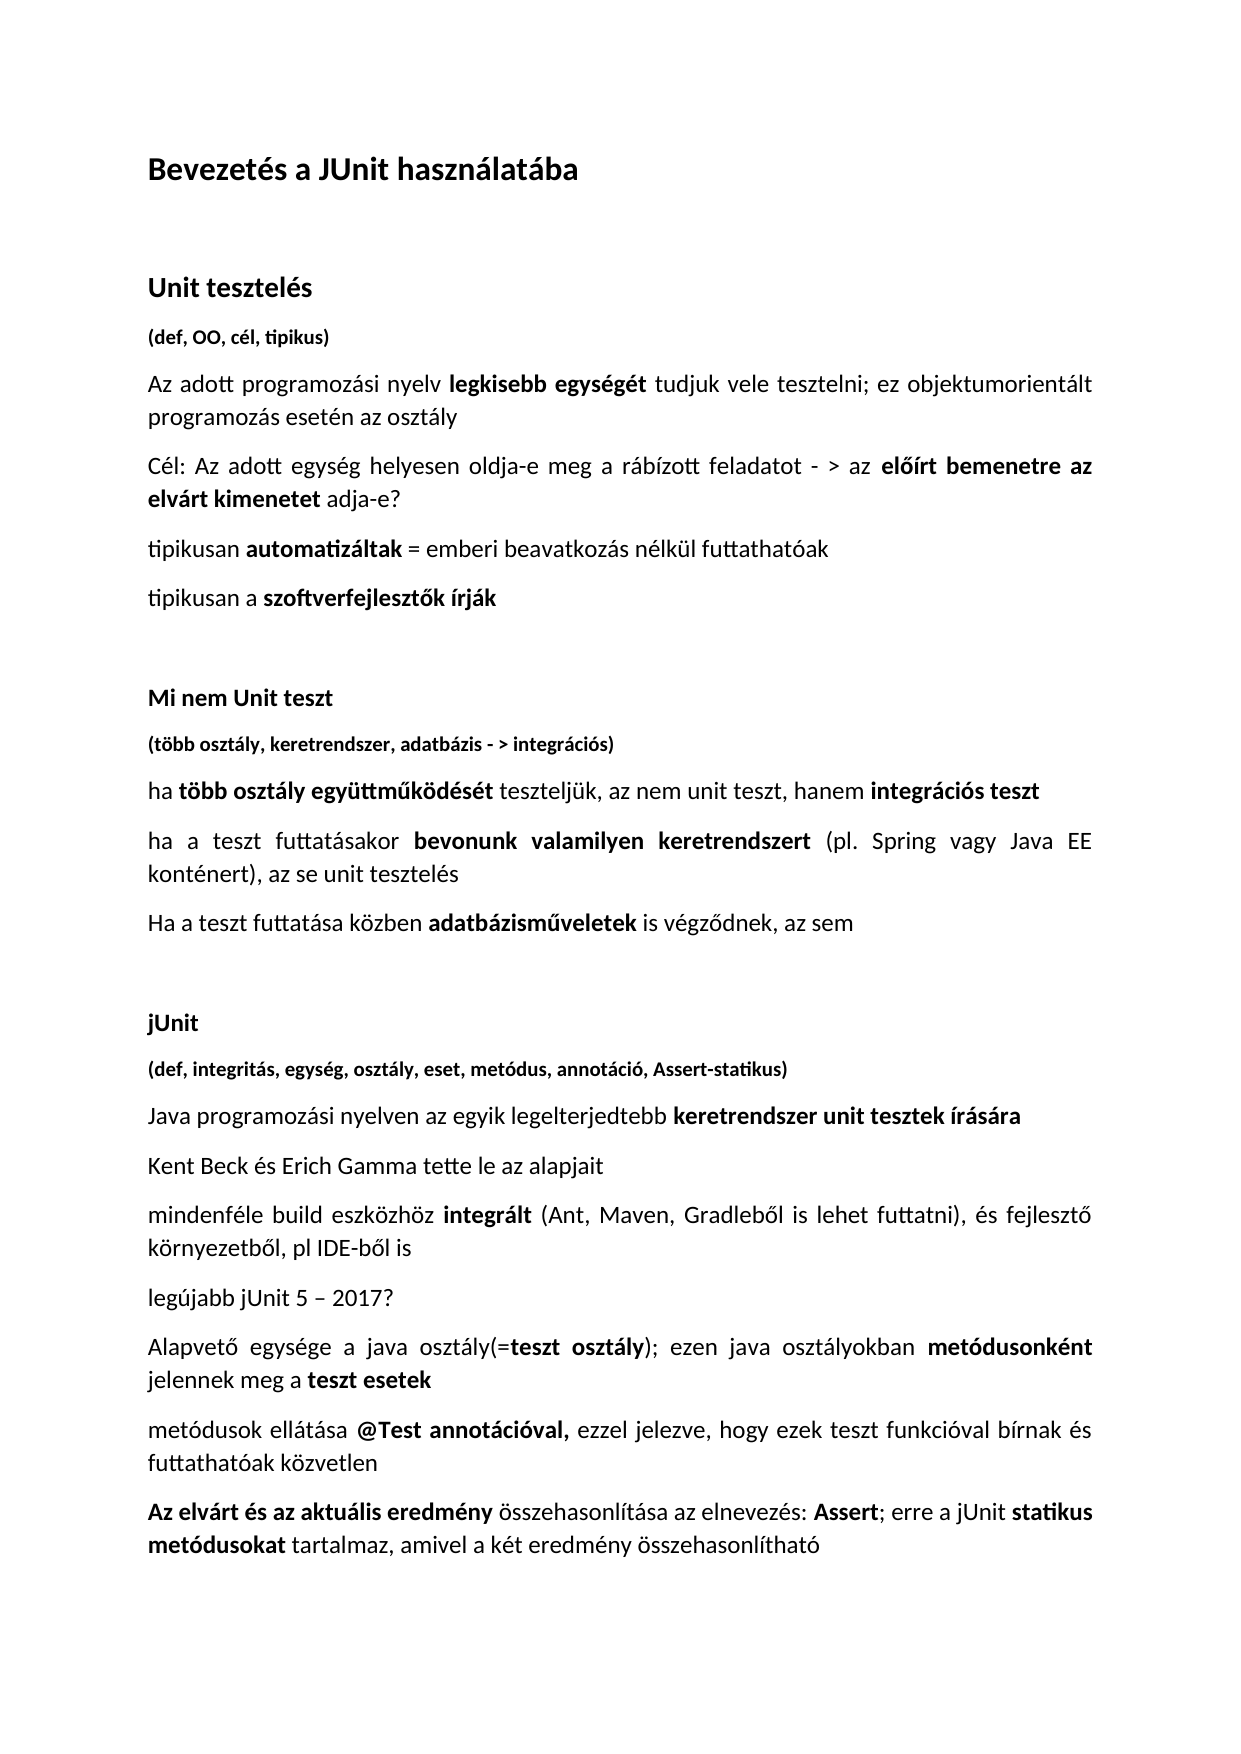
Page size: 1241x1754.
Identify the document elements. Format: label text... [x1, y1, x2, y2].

text metódusok ellátása @Test annotációval, ezzel jelezve, hogy ezek teszt funkcióval bírnak és futtathatóak közvetlen [148, 1414, 1093, 1477]
text Az elvárt és az aktuális eredmény összehasonlítása az elnevezés: Assert; erre a jUnit statikus metódusokat tartalmaz, amivel a két eredmény összehasonlítható [148, 1497, 1093, 1560]
text (def, OO, cél, tipikus) [148, 324, 1093, 349]
text Unit tesztelés [148, 269, 1093, 304]
text (több osztály, keretrendszer, adatbázis - > integrációs) [148, 731, 1093, 757]
text jUnit [148, 1007, 1093, 1037]
text Bevezetés a JUnit használatába [148, 148, 1093, 188]
text Kent Beck és Erich Gamma tette le az alapjait [148, 1150, 1093, 1180]
text tipikusan a szoftverfejlesztők írják [148, 583, 1093, 613]
text ha több osztály együttműködését teszteljük, az nem unit teszt, hanem integrációs teszt [148, 775, 1093, 806]
text Ha a teszt futtatása közben adatbázisműveletek is végződnek, az sem [148, 907, 1093, 938]
text Java programozási nyelven az egyik legelterjedtebb keretrendszer unit tesztek írására [148, 1100, 1093, 1131]
text mindenféle build eszközhöz integrált (Ant, Maven, Gradleből is lehet futtatni), és fejlesztő környezetből, pl IDE-ből is [148, 1199, 1093, 1263]
text Alapvető egysége a java osztály(=teszt osztály); ezen java osztályokban metódusonként jelennek meg a teszt esetek [148, 1332, 1093, 1395]
text Mi nem Unit teszt [148, 682, 1093, 712]
text tipikusan automatizáltak = emberi beavatkozás nélkül futtathatóak [148, 533, 1093, 563]
text ha a teszt futtatásakor bevonunk valamilyen keretrendszert (pl. Spring vagy Java EE konténert), az se unit tesztelés [148, 825, 1093, 888]
text Cél: Az adott egység helyesen oldja-e meg a rábízott feladatot - > az előírt bemenetre az elvárt kimenetet adja-e? [148, 451, 1093, 514]
text (def, integritás, egység, osztály, eset, metódus, annotáció, Assert-statikus) [148, 1056, 1093, 1082]
text Az adott programozási nyelv legkisebb egységét tudjuk vele tesztelni; ez objektumorientált programozás esetén az osztály [148, 368, 1093, 431]
text legújabb jUnit 5 – 2017? [148, 1282, 1093, 1312]
